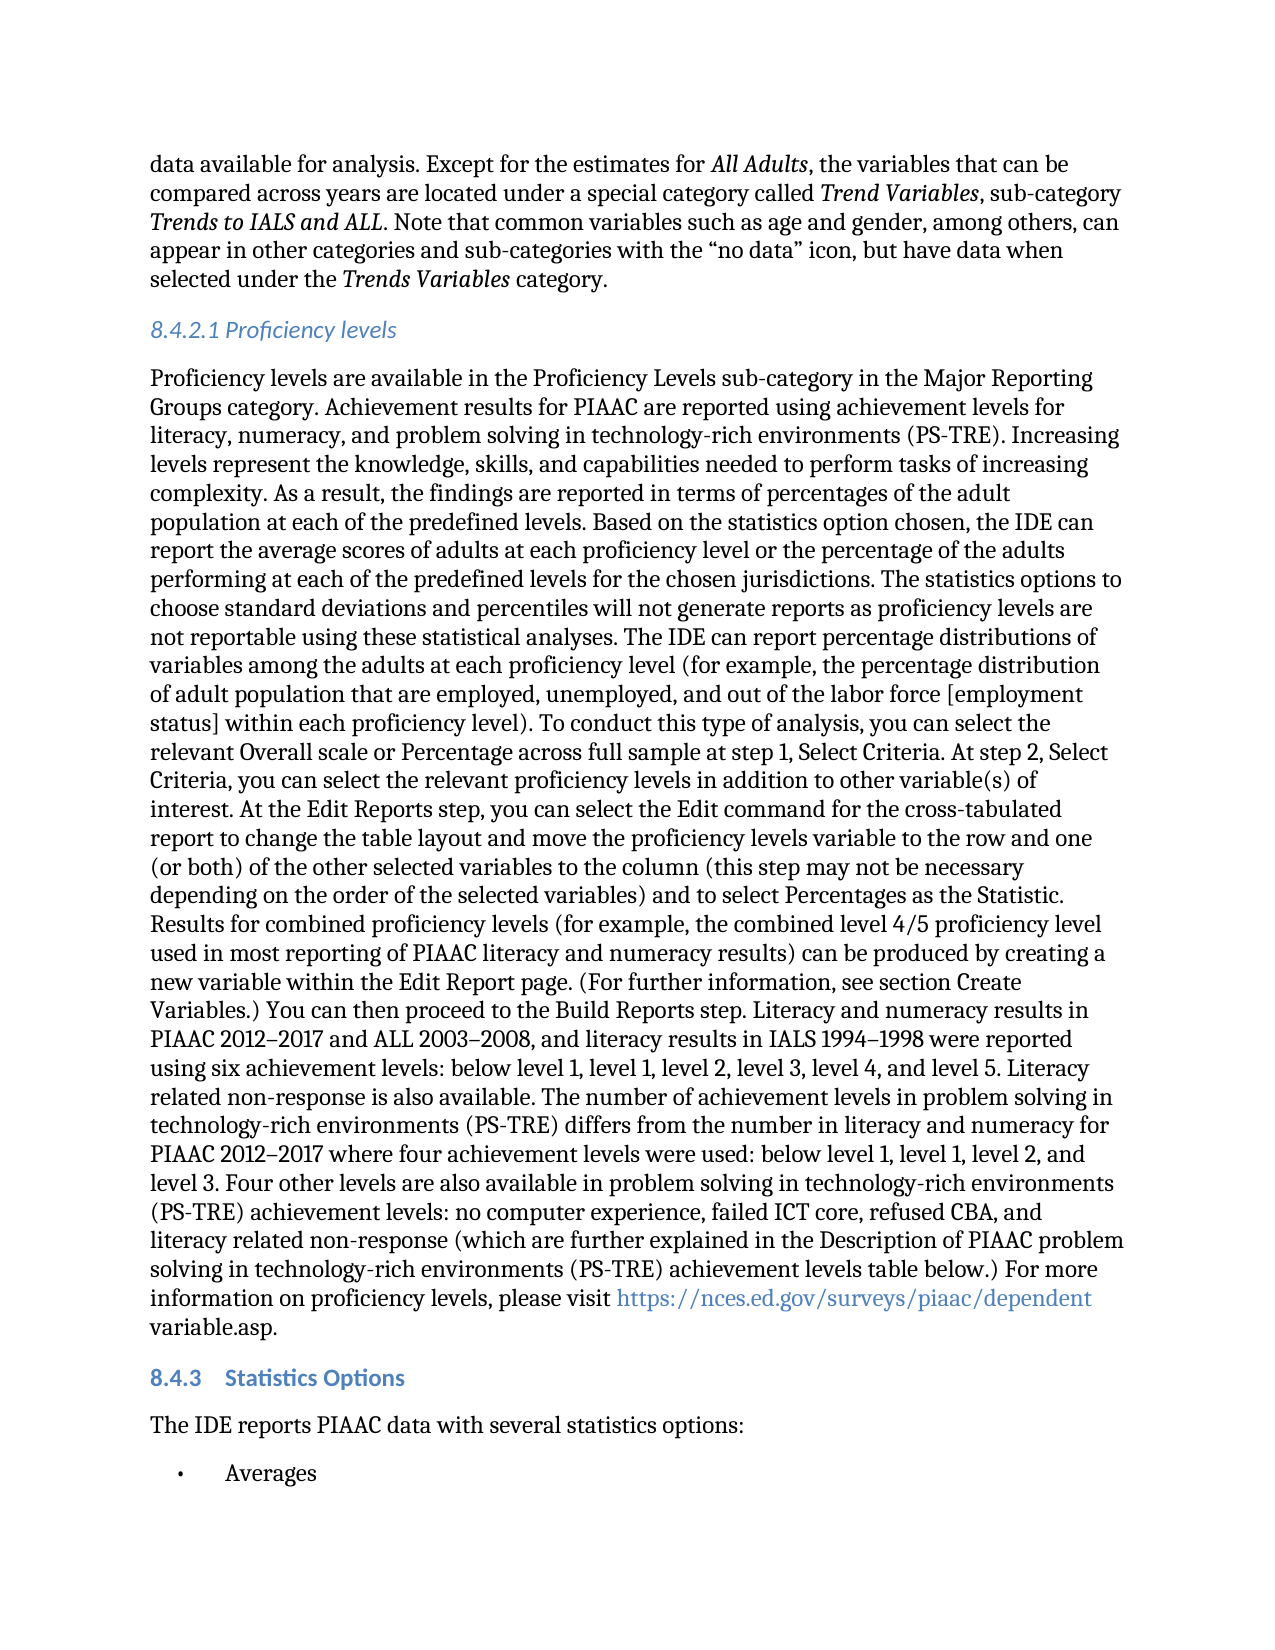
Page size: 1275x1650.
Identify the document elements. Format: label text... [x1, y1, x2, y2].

text The IDE reports PIAAC data with several statistics options: [150, 1411, 1125, 1440]
subtitle 8.4.3 Statistics Options [150, 1362, 1125, 1393]
text Proficiency levels are available in the Proficiency Levels sub-category in the Major Reporting Groups category. Achievement results for PIAAC are reported using achievement levels for literacy, numeracy, and problem solving in technology-rich environments (PS-TRE). Increasing levels represent the knowledge, skills, and capabilities needed to perform tasks of increasing complexity. As a result, the findings are reported in terms of percentages of the adult population at each of the predefined levels. Based on the statistics option chosen, the IDE can report the average scores of adults at each proficiency level or the percentage of the adults performing at each of the predefined levels for the chosen jurisdictions. The statistics options to choose standard deviations and percentiles will not generate reports as proficiency levels are not reportable using these statistical analyses. The IDE can report percentage distributions of variables among the adults at each proficiency level (for example, the percentage distribution of adult population that are employed, unemployed, and out of the labor force [employment status] within each proficiency level). To conduct this type of analysis, you can select the relevant Overall scale or Percentage across full sample at step 1, Select Criteria. At step 2, Select Criteria, you can select the relevant proficiency levels in addition to other variable(s) of interest. At the Edit Reports step, you can select the Edit command for the cross-tabulated report to change the table layout and move the proficiency levels variable to the row and one (or both) of the other selected variables to the column (this step may not be necessary depending on the order of the selected variables) and to select Percentages as the Statistic. Results for combined proficiency levels (for example, the combined level 4/5 proficiency level used in most reporting of PIAAC literacy and numeracy results) can be produced by creating a new variable within the Edit Report page. (For further information, see section Create Variables.) You can then proceed to the Build Reports step. Literacy and numeracy results in PIAAC 2012–2017 and ALL 2003–2008, and literacy results in IALS 1994–1998 were reported using six achievement levels: below level 1, level 1, level 2, level 3, level 4, and level 5. Literacy related non-response is also available. The number of achievement levels in problem solving in technology-rich environments (PS-TRE) differs from the number in literacy and numeracy for PIAAC 2012–2017 where four achievement levels were used: below level 1, level 1, level 2, and level 3. Four other levels are also available in problem solving in technology-rich environments (PS-TRE) achievement levels: no computer experience, failed ICT core, refused CBA, and literacy related non-response (which are further explained in the Description of PIAAC problem solving in technology-rich environments (PS-TRE) achievement levels table below.) For more information on proficiency levels, please visit https://nces.ed.gov/surveys/piaac/dependent variable.asp. [150, 364, 1125, 1341]
list Averages [175, 1459, 1125, 1488]
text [150, 150, 1125, 294]
subtitle 8.4.2.1 Proficiency levels [150, 314, 1125, 345]
